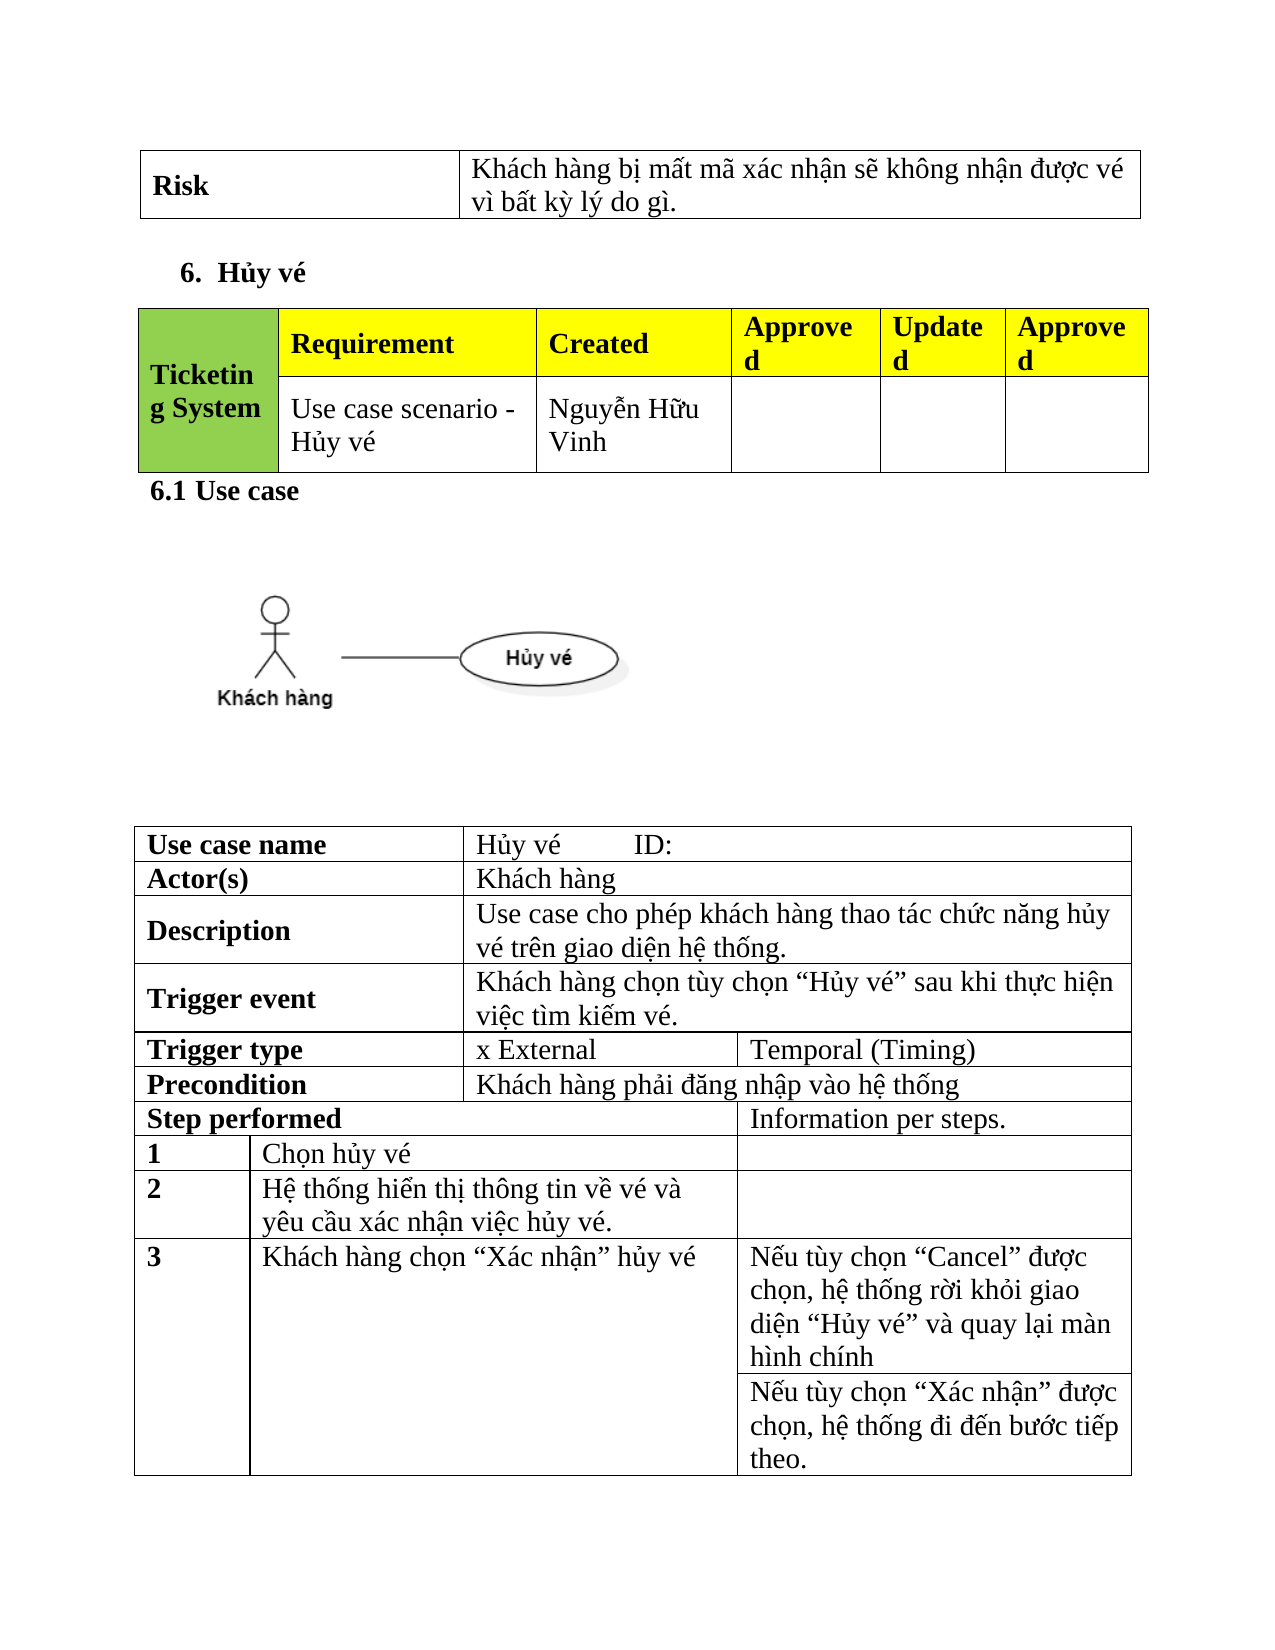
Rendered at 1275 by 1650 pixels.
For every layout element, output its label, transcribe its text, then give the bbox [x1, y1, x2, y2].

table_header Approved [732, 309, 880, 376]
table_cell Use case cho phép khách hàng thao tác chức năng hủy vé trên giao diện hệ thống. [464, 896, 1131, 963]
table_cell Use case scenario - Hủy vé [279, 377, 536, 472]
table_cell [732, 377, 880, 472]
table_cell Khách hàng [464, 862, 1131, 895]
table_header Requirement [279, 309, 536, 376]
table_cell Khách hàng phải đăng nhập vào hệ thống [464, 1067, 1131, 1101]
table_header Ticketing System [139, 309, 278, 472]
picture [150, 506, 718, 793]
table_cell 2 [135, 1171, 249, 1238]
table_header Created [537, 309, 731, 376]
table_cell [1006, 377, 1148, 472]
table_cell Nếu tùy chọn “Cancel” được chọn, hệ thống rời khỏi giao diện “Hủy vé” và quay lại màn hình chính [738, 1239, 1131, 1373]
table_cell [738, 1171, 1131, 1238]
table_cell x External [464, 1033, 737, 1066]
table_cell Hệ thống hiển thị thông tin về vé và yêu cầu xác nhận việc hủy vé. [251, 1171, 737, 1238]
table_cell Description [135, 896, 463, 963]
table_cell Khách hàng bị mất mã xác nhận sẽ không nhận được vé vì bất kỳ lý do gì. [460, 151, 1140, 218]
table_cell Actor(s) [135, 862, 463, 895]
list Hủy vé [180, 255, 1125, 289]
table_cell [881, 377, 1005, 472]
table_cell Trigger type [135, 1033, 463, 1066]
table_cell Chọn hủy vé [251, 1136, 737, 1170]
table_cell [738, 1136, 1131, 1170]
table_cell Risk [141, 151, 459, 218]
table_cell Khách hàng chọn tùy chọn “Hủy vé” sau khi thực hiện việc tìm kiếm vé. [464, 964, 1131, 1031]
table_cell Nguyễn Hữu Vinh [537, 377, 731, 472]
table_cell Khách hàng chọn “Xác nhận” hủy vé [251, 1239, 737, 1475]
table_cell Trigger event [135, 964, 463, 1031]
table_cell Information per steps. [738, 1102, 1131, 1135]
table_cell Temporal (Timing) [738, 1033, 1131, 1066]
table_cell Nếu tùy chọn “Xác nhận” được chọn, hệ thống đi đến bước tiếp theo. [738, 1374, 1131, 1475]
list Use case [150, 473, 1125, 506]
table_cell Step performed [135, 1102, 737, 1135]
table_header Use case name [135, 827, 463, 861]
table_cell 3 [135, 1239, 249, 1475]
table_header Updated [881, 309, 1005, 376]
table_header Approved [1006, 309, 1148, 376]
table_cell 1 [135, 1136, 249, 1170]
table_cell Precondition [135, 1067, 463, 1101]
table_header Hủy vé ID: [464, 827, 1131, 861]
